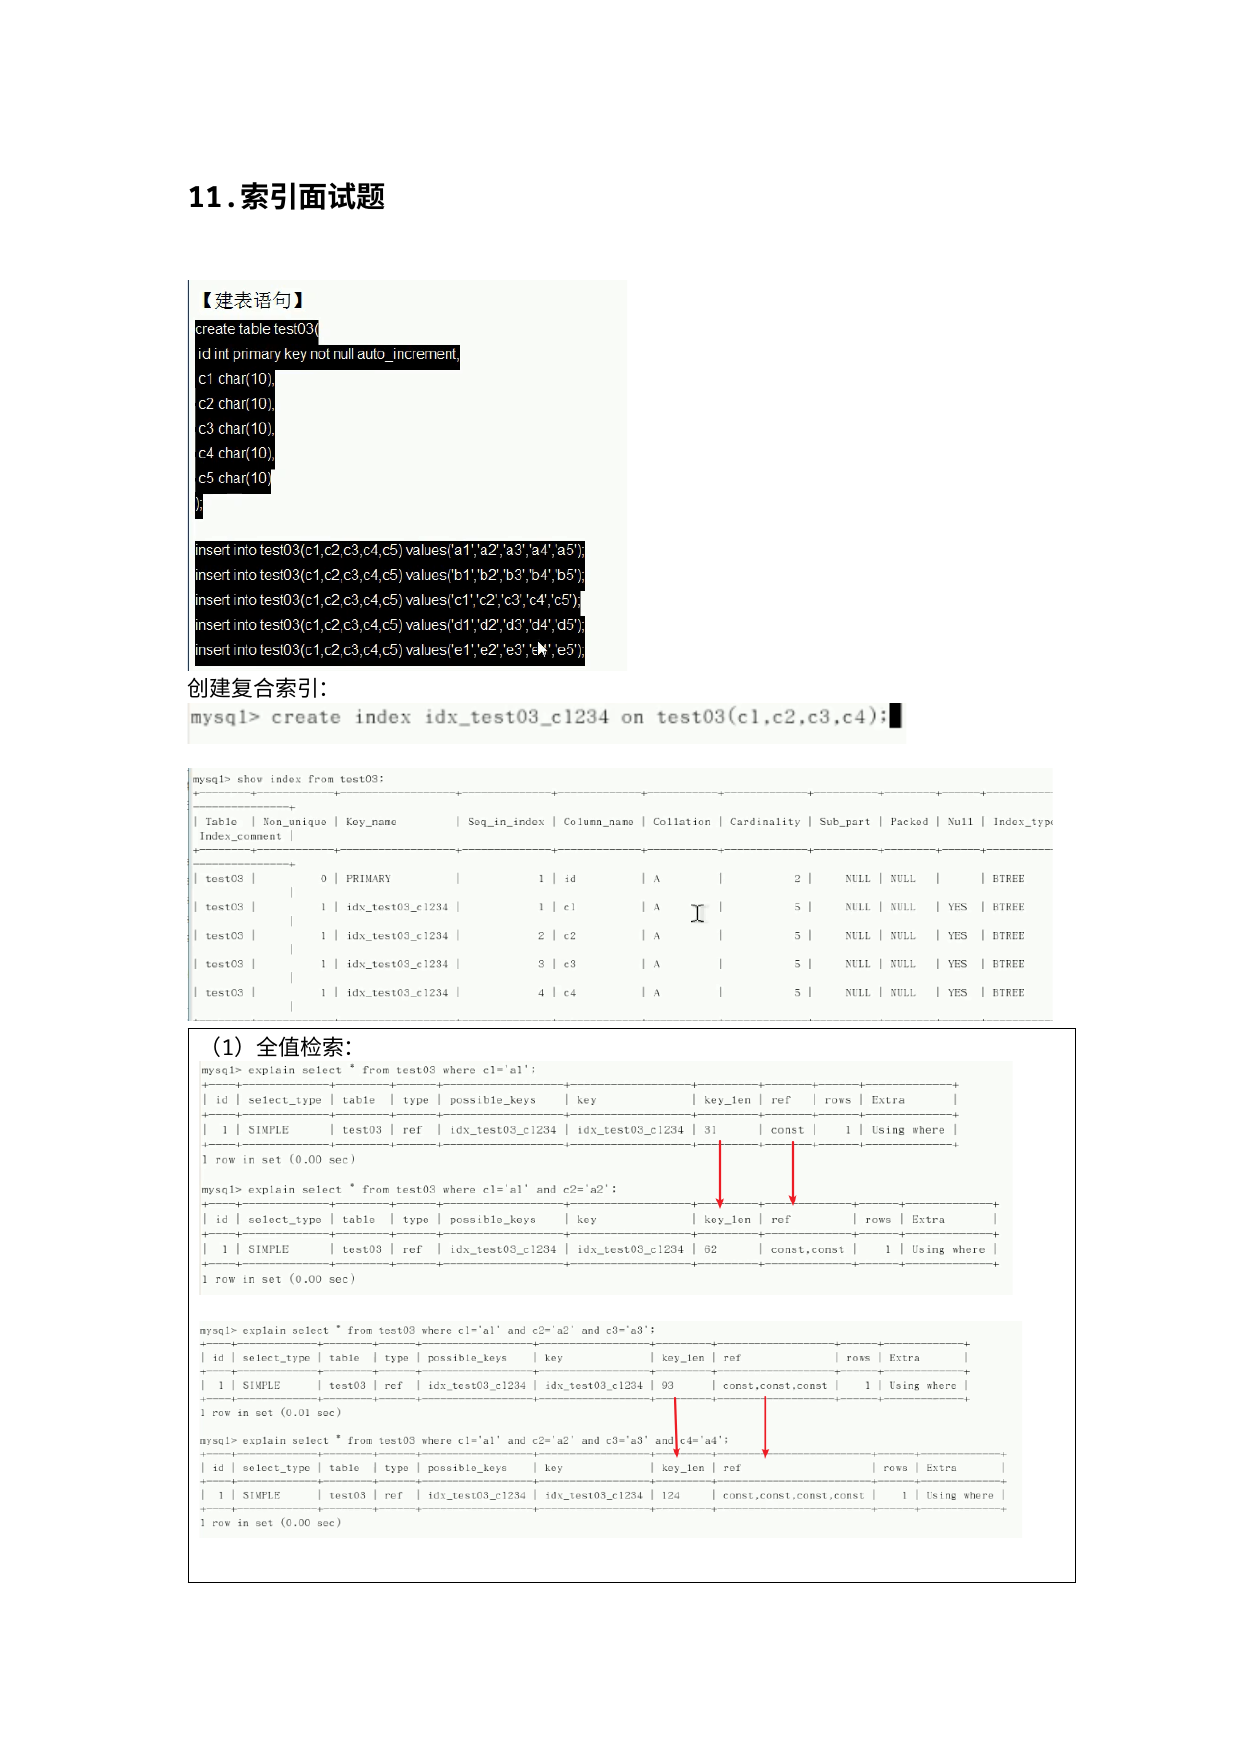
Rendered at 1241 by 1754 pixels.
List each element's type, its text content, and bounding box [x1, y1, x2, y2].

picture [199, 1061, 1013, 1295]
subtitle 11.索引面试题 [187, 162, 1053, 227]
picture [187, 280, 628, 671]
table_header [189, 1029, 1075, 1582]
picture [187, 703, 907, 744]
text 创建复合索引： [187, 671, 1053, 703]
picture [199, 1321, 1023, 1538]
picture [187, 768, 1053, 1021]
